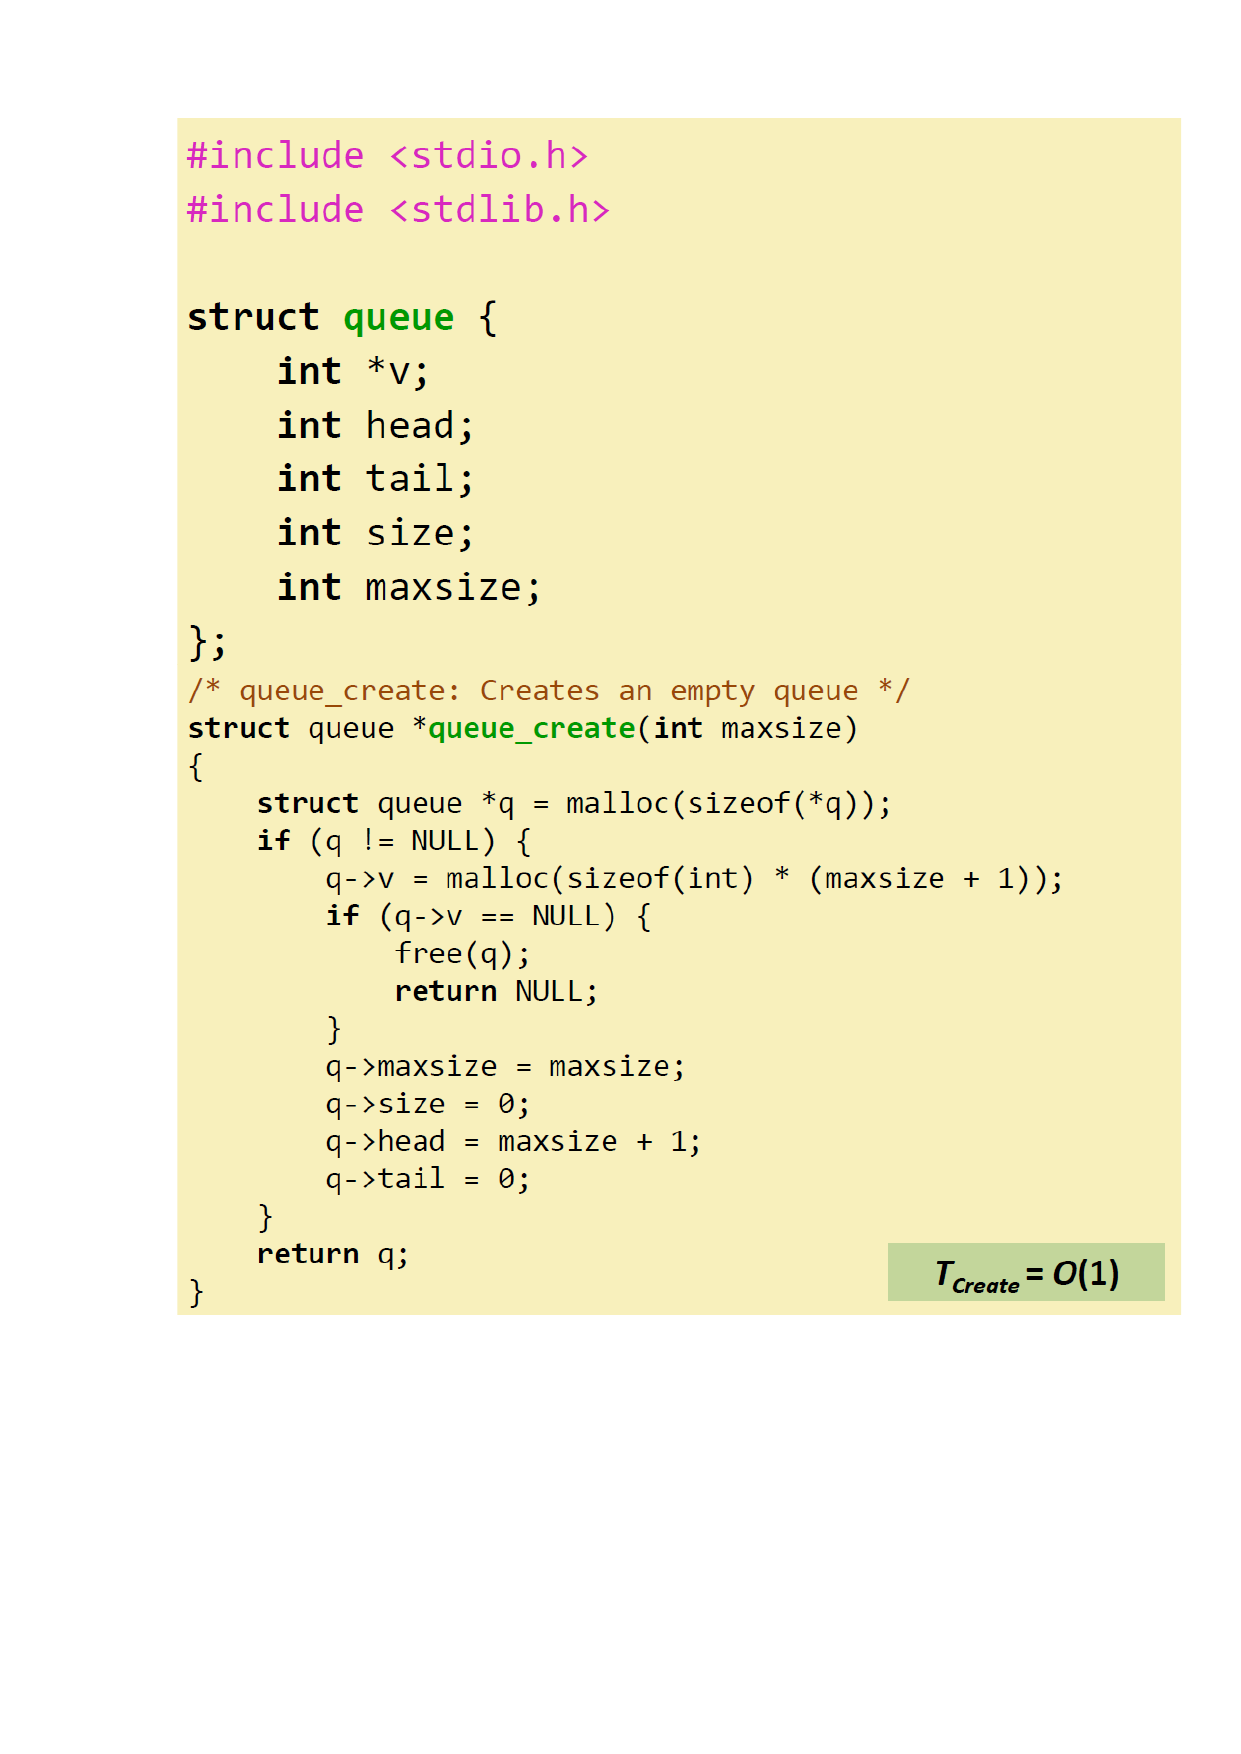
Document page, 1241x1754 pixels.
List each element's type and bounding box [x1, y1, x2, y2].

picture [177, 118, 1182, 1315]
